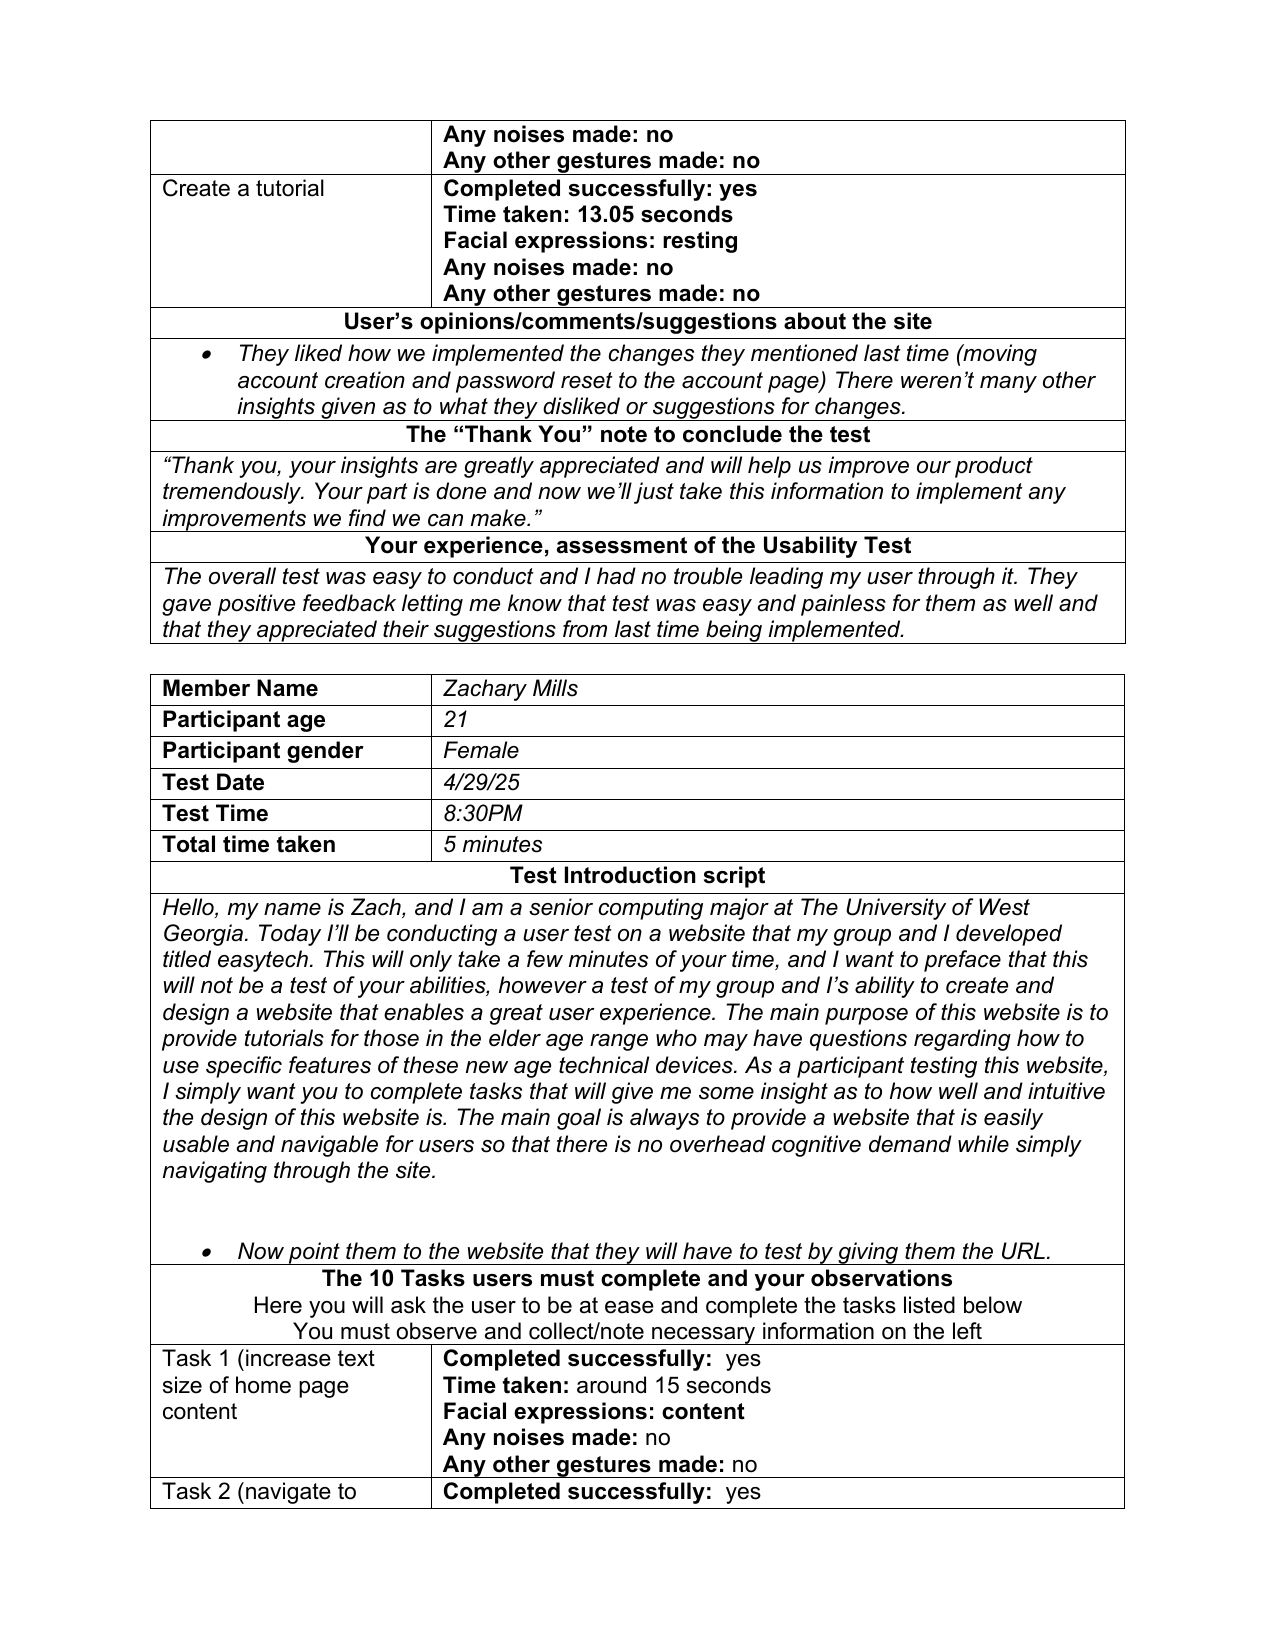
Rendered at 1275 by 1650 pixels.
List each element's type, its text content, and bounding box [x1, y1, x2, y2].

table_cell They liked how we implemented the changes they mentioned last time (moving account creation and password reset to the account page) There weren’t many other insights given as to what they disliked or suggestions for changes. [151, 339, 1125, 420]
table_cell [432, 1478, 1124, 1508]
table_cell Completed successfully: yes Time taken: 13.05 seconds Facial expressions: resting Any noises made: no Any other gestures made: no [432, 175, 1125, 307]
table_cell 21 [432, 706, 1124, 736]
table_cell 8:30PM [432, 800, 1124, 830]
table_cell The 10 Tasks users must complete and your observations Here you will ask the user to be at ease and complete the tasks listed below You must observe and collect/note necessary information on the left [151, 1265, 1124, 1344]
table_cell Participant age [151, 706, 431, 736]
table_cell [432, 121, 1125, 174]
table_cell “Thank you, your insights are greatly appreciated and will help us improve our product tremendously. Your part is done and now we’ll just take this information to implement any improvements we find we can make.” [151, 452, 1125, 531]
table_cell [151, 121, 431, 174]
table_cell Completed successfully: yes Time taken: around 15 seconds Facial expressions: content Any noises made: no Any other gestures made: no [432, 1345, 1124, 1477]
table_cell The “Thank You” note to conclude the test [151, 421, 1125, 451]
table_header Zachary Mills [432, 675, 1124, 705]
table_cell Test Introduction script [151, 862, 1124, 892]
table_cell Female [432, 737, 1124, 767]
table_cell The overall test was easy to conduct and I had no trouble leading my user through it. They gave positive feedback letting me know that test was easy and painless for them as well and that they appreciated their suggestions from last time being implemented. [151, 563, 1125, 642]
table_cell Task 1 (increase text size of home page content [151, 1345, 431, 1477]
table_cell Participant gender [151, 737, 431, 767]
table_header Member Name [151, 675, 431, 705]
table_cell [151, 1478, 431, 1508]
table_cell 4/29/25 [432, 769, 1124, 799]
table_cell Your experience, assessment of the Usability Test [151, 532, 1125, 562]
table_cell Test Time [151, 800, 431, 830]
table_cell 5 minutes [432, 831, 1124, 861]
table_cell Total time taken [151, 831, 431, 861]
table_cell Hello, my name is Zach, and I am a senior computing major at The University of West Georgia. Today I’ll be conducting a user test on a website that my group and I developed titled easytech. This will only take a few minutes of your time, and I want to preface that this will not be a test of your abilities, however a test of my group and I’s ability to create and design a website that enables a great user experience. The main purpose of this website is to provide tutorials for those in the elder age range who may have questions regarding how to use specific features of these new age technical devices. As a participant testing this website, I simply want you to complete tasks that will give me some insight as to how well and intuitive the design of this website is. The main goal is always to provide a website that is easily usable and navigable for users so that there is no overhead cognitive demand while simply navigating through the site. Now point them to the website that they will have to test by giving them the URL. [151, 894, 1124, 1264]
table_cell User’s opinions/comments/suggestions about the site [151, 308, 1125, 338]
table_cell Test Date [151, 769, 431, 799]
table_cell Create a tutorial [151, 175, 431, 307]
